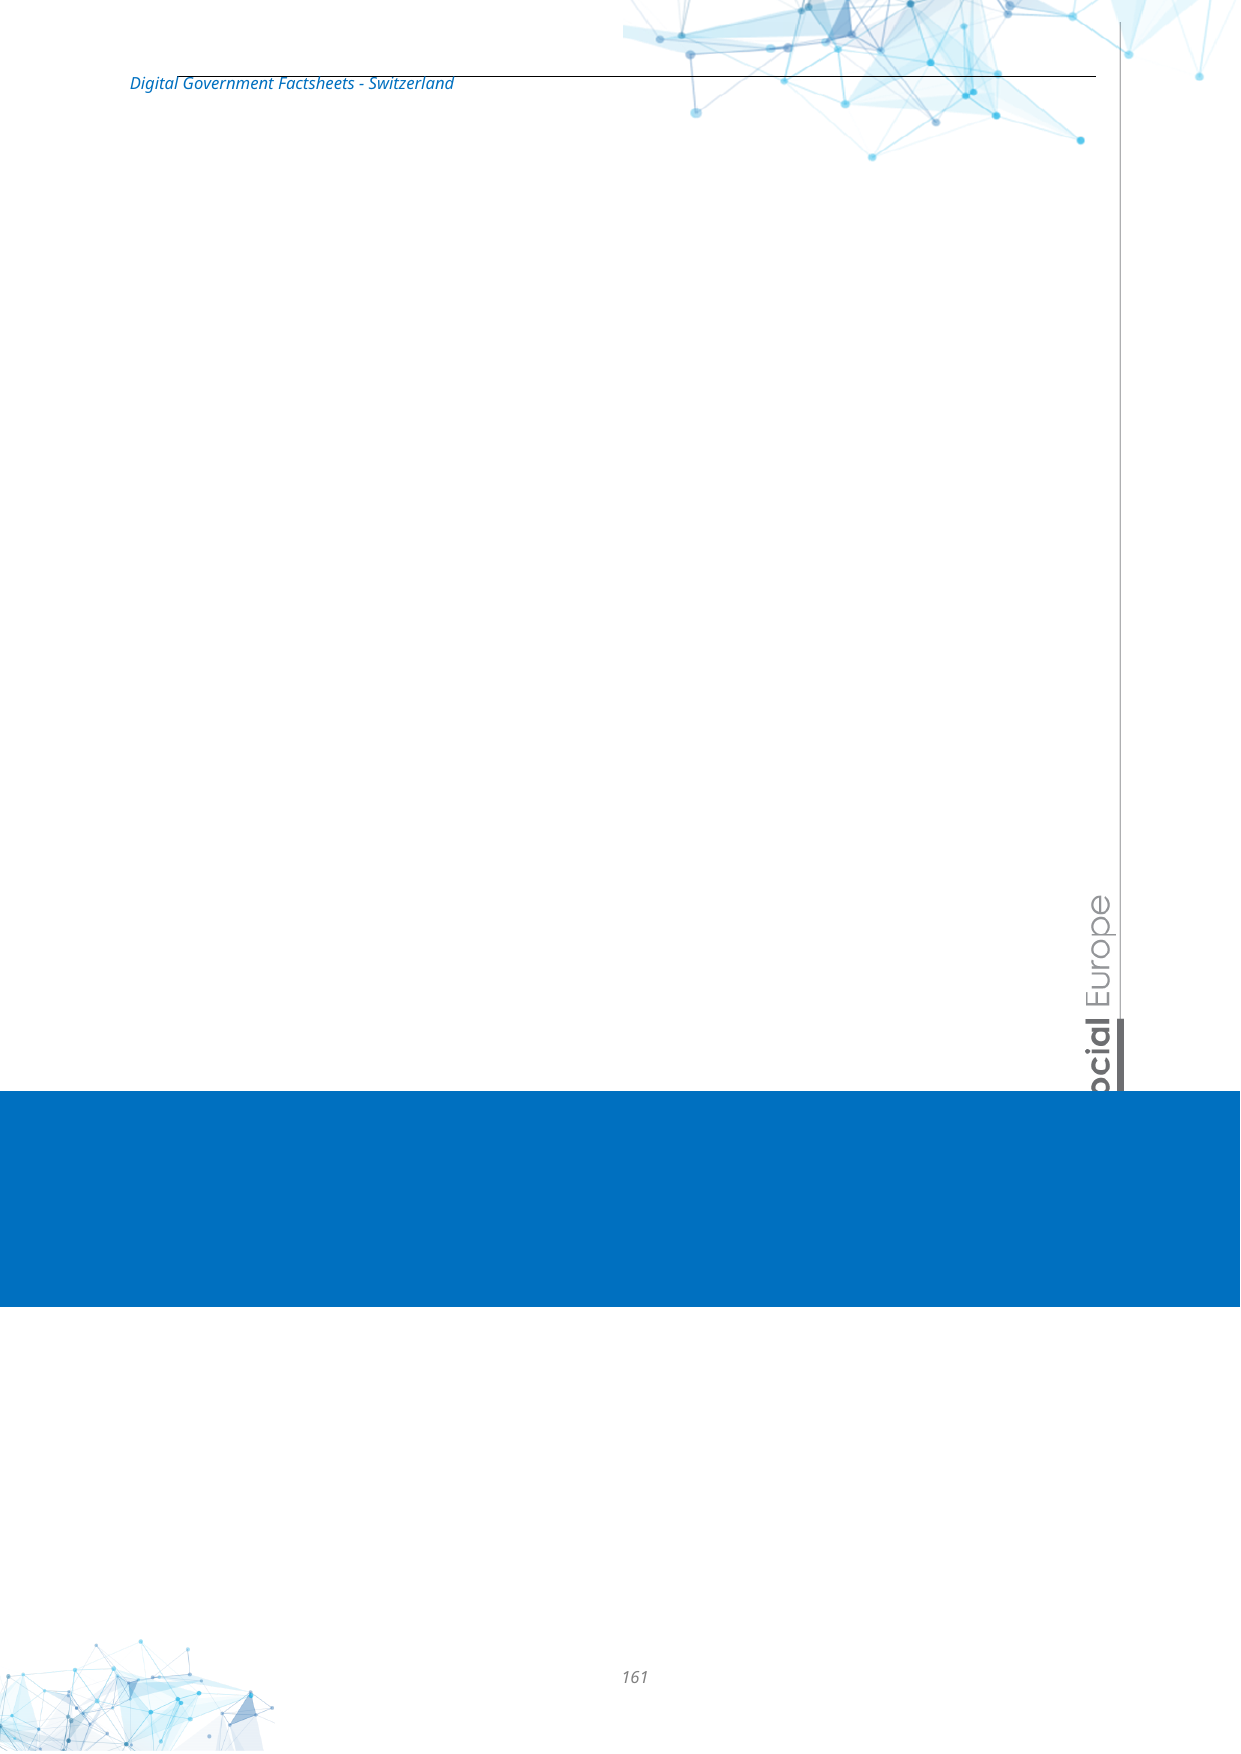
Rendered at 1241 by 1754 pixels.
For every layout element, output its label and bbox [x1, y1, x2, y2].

picture [177, 22, 1124, 1091]
